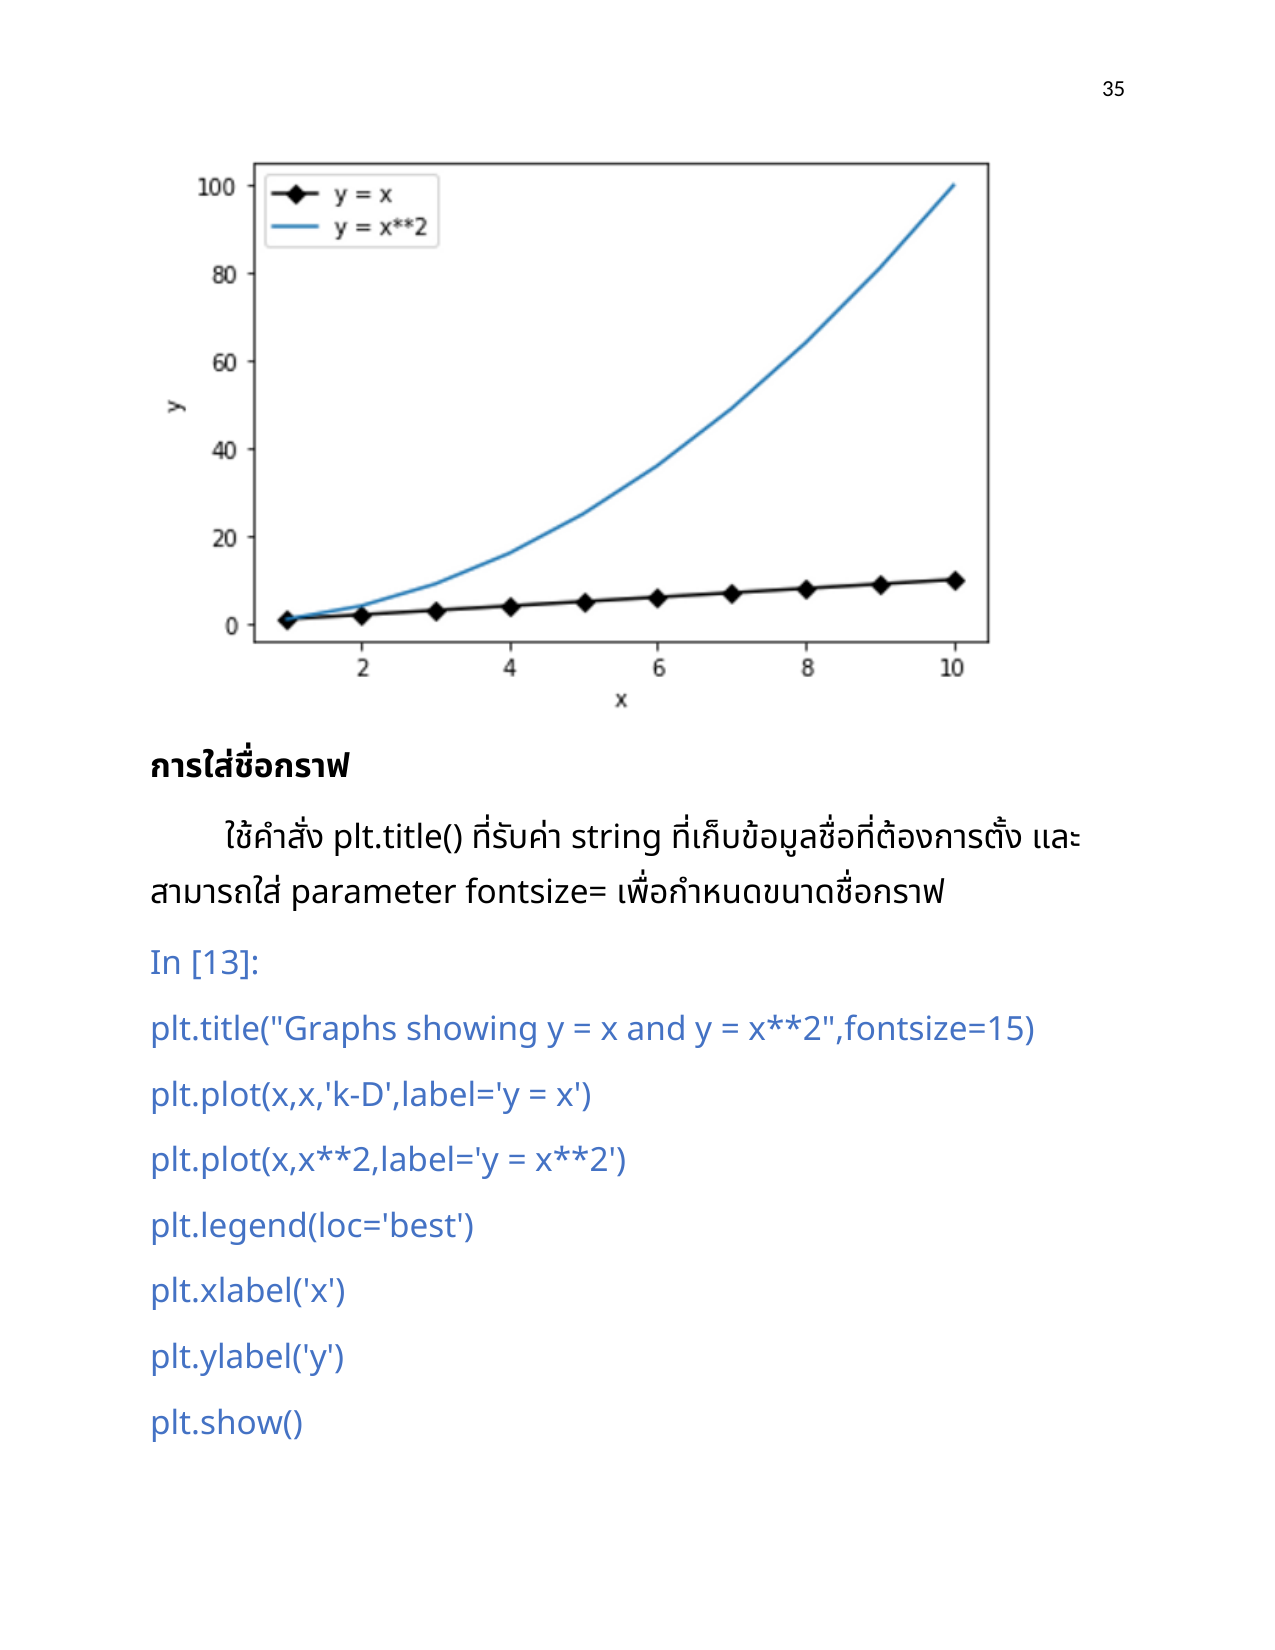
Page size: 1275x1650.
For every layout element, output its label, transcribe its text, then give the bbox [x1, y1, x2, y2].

text plt.show() [150, 1398, 1125, 1444]
text plt.title("Graphs showing y = x and y = x**2",fontsize=15) [150, 1005, 1125, 1050]
text plt.ylabel('y') [150, 1333, 1125, 1378]
text plt.xlabel('x') [150, 1267, 1125, 1313]
picture [150, 150, 1002, 724]
text การใส่ชื่อกราฟ [150, 742, 1125, 793]
text plt.legend(loc='best') [150, 1202, 1125, 1247]
text ใช้คำสั่ง plt.title() ที่รับค่า string ที่เก็บข้อมูลชื่อที่ต้องการตั้ง และสามารถใส่ parameter fontsize= เพื่อกำหนดขนาดชื่อกราฟ [150, 813, 1125, 918]
text In [13]: [150, 939, 1125, 984]
text plt.plot(x,x,'k-D',label='y = x') [150, 1070, 1125, 1116]
text plt.plot(x,x**2,label='y = x**2') [150, 1136, 1125, 1181]
